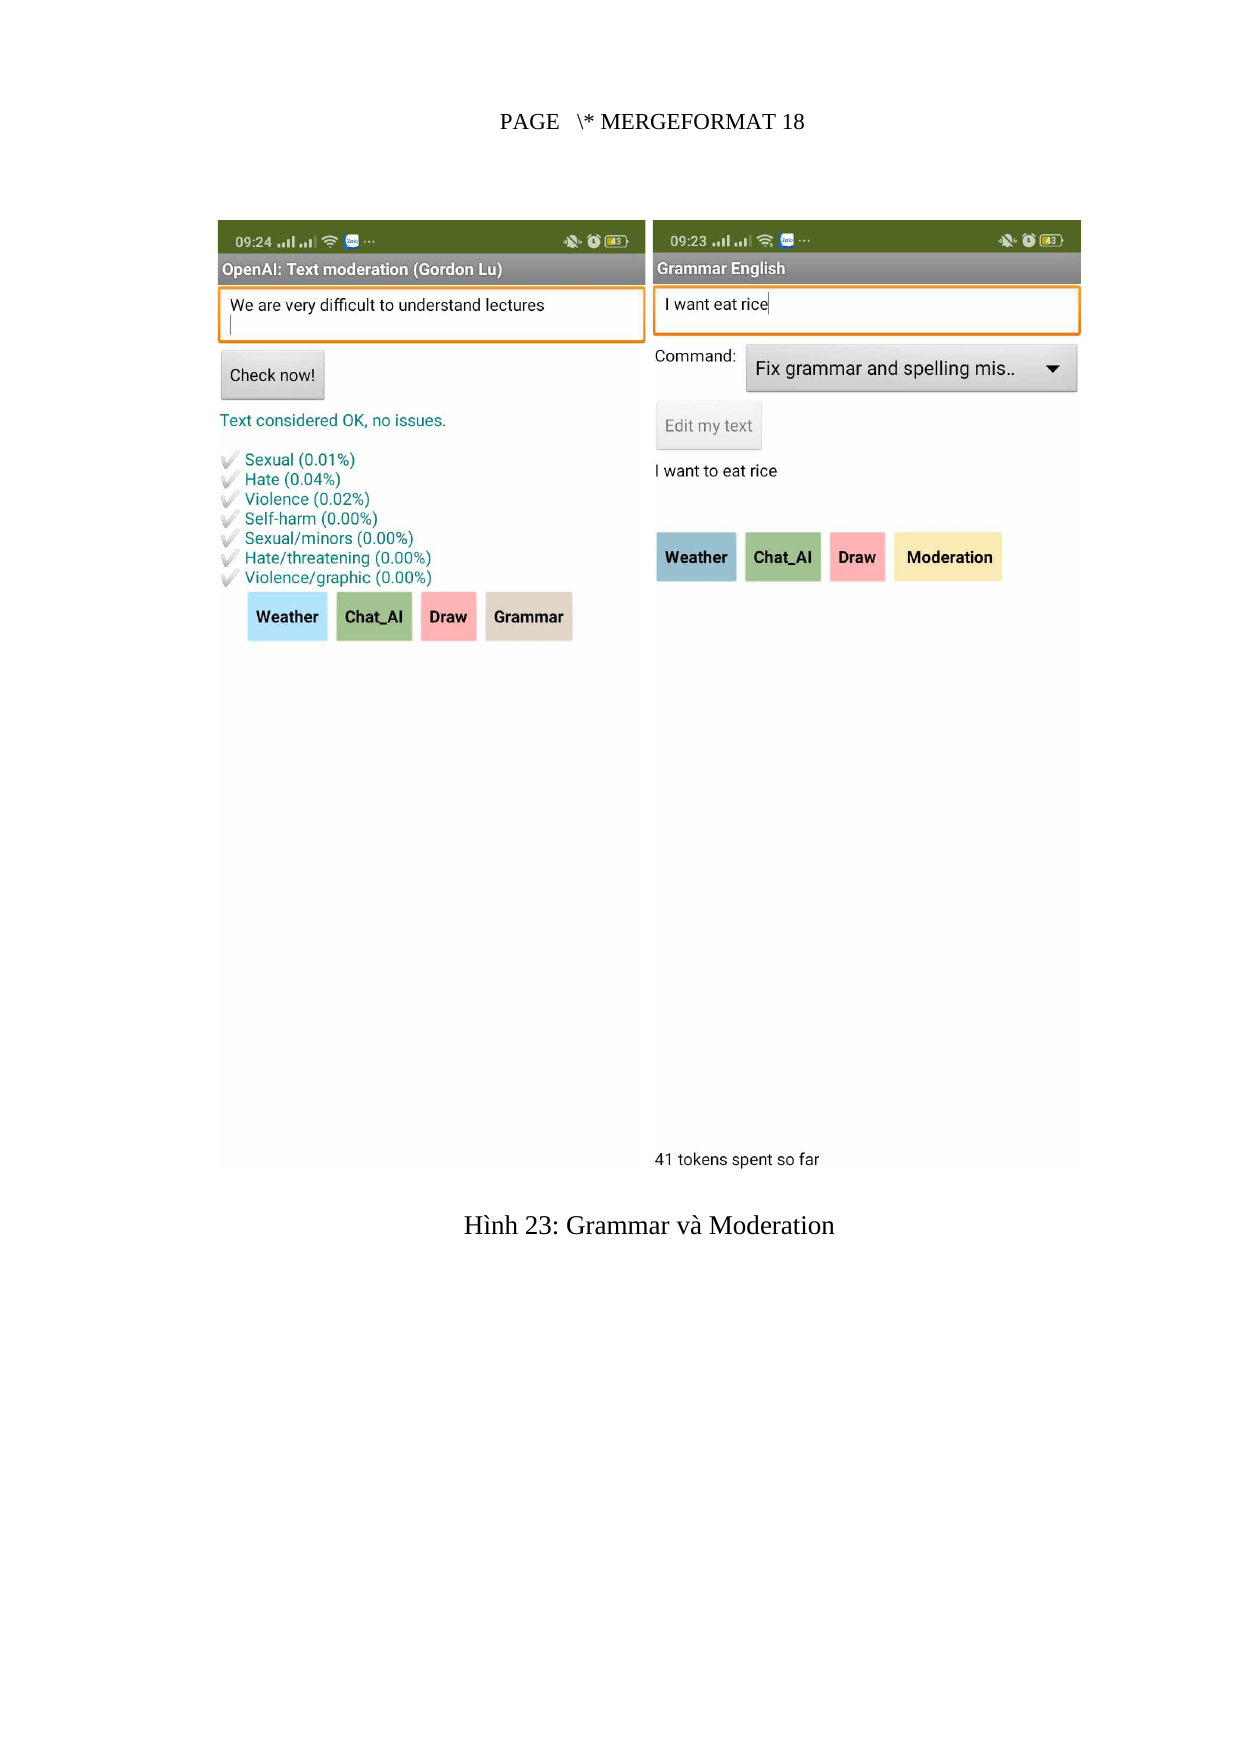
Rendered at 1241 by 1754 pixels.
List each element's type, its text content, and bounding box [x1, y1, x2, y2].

picture [217, 220, 646, 1172]
picture [652, 220, 1081, 1172]
text Hình 23: Grammar và Moderation [177, 1209, 1122, 1240]
